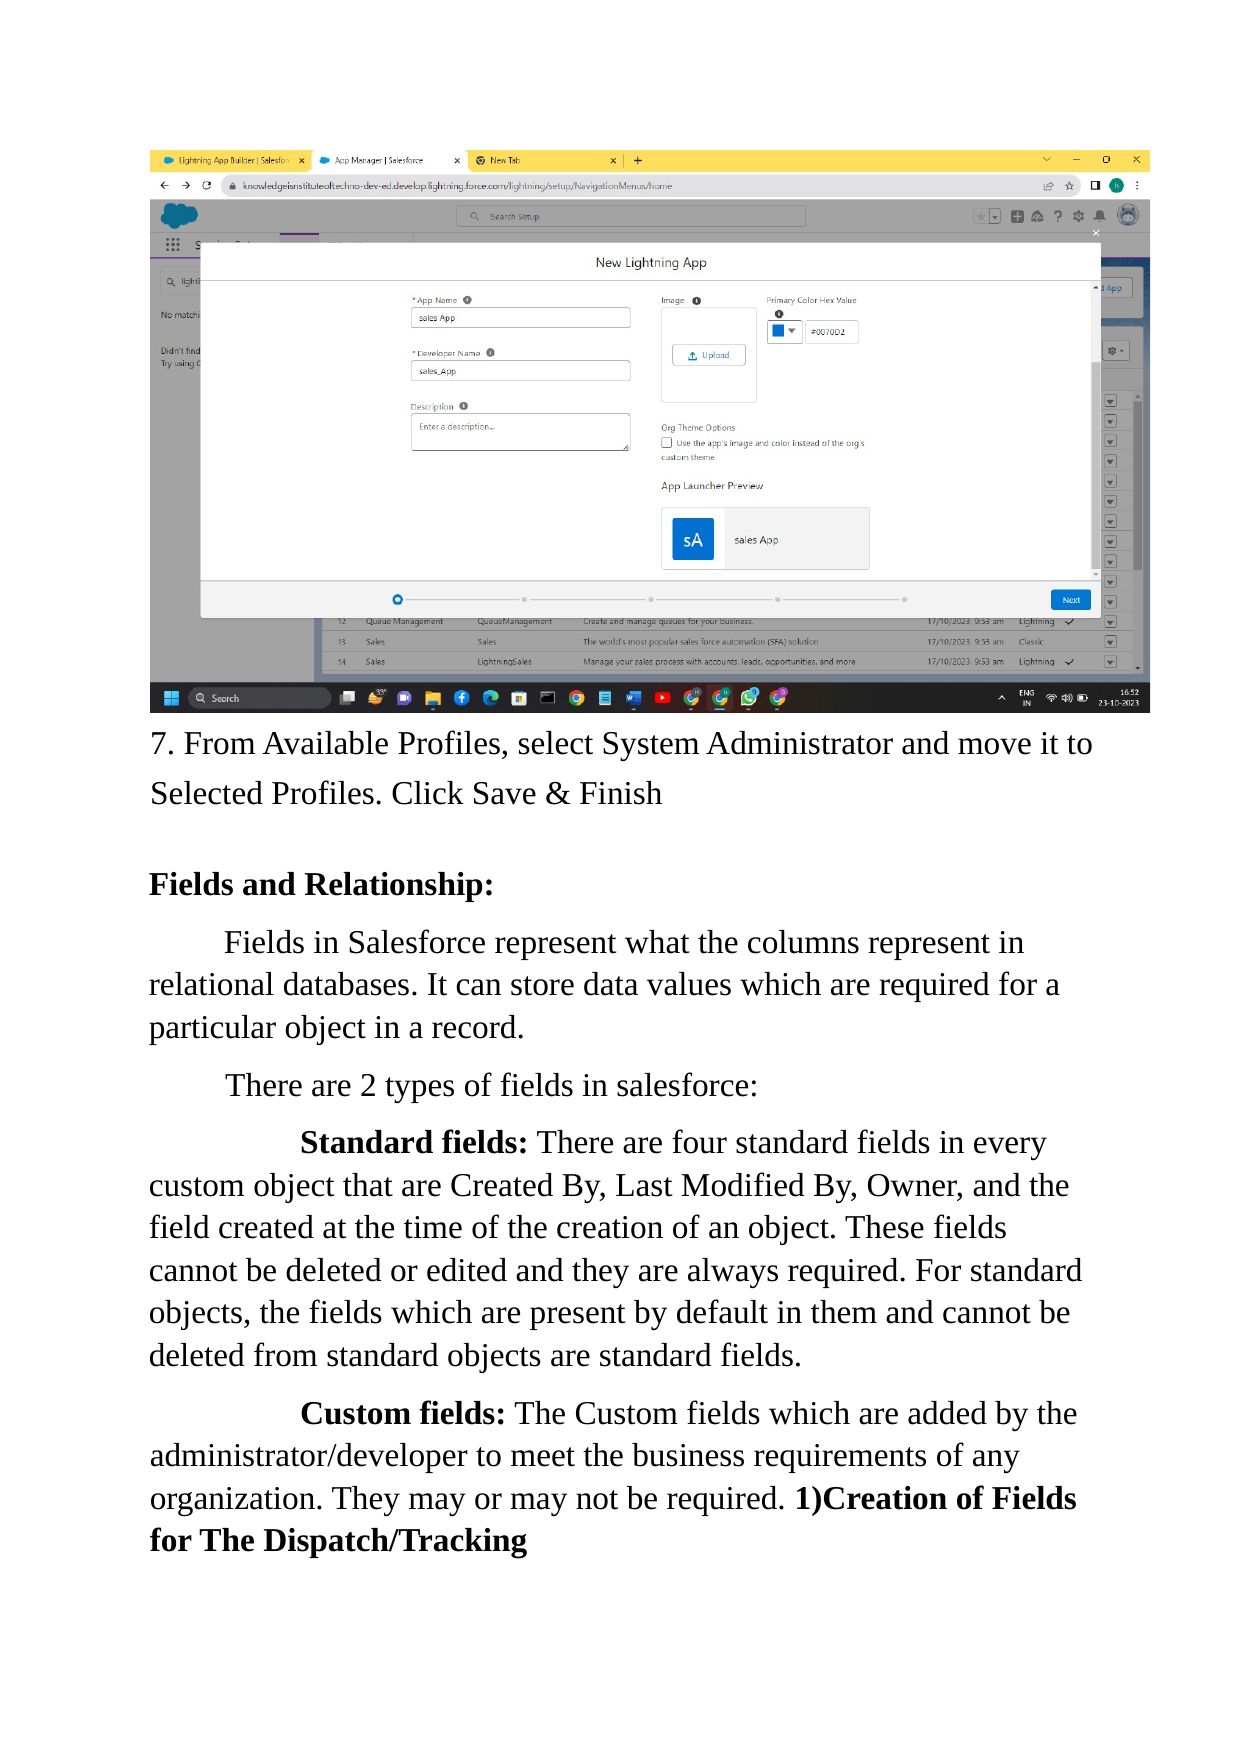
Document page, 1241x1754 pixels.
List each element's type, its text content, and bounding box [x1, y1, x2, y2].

text Fields in Salesforce represent what the columns represent in relational databases. It can store data values which are required for a particular object in a record. [148, 922, 1090, 1046]
text Selected Profiles. Click Save & Finish [150, 773, 1099, 811]
text There are 2 types of fields in salesforce: [225, 1065, 1091, 1103]
text Fields and Relationship: [148, 864, 1152, 902]
text Custom fields: The Custom fields which are added by the administrator/developer to meet the business requirements of any organization. They may or may not be required. 1)Creation of Fields for The Dispatch/Tracking [148, 1393, 1078, 1559]
text 7. From Available Profiles, select System Administrator and move it to [150, 724, 1099, 762]
picture [150, 150, 1150, 713]
text Standard fields: There are four standard fields in every custom object that are Created By, Last Modified By, Owner, and the field created at the time of the creation of an object. These fields cannot be deleted or edited and they are always required. For standard objects, the fields which are present by default in them and cannot be deleted from standard objects are standard fields. [148, 1123, 1090, 1374]
